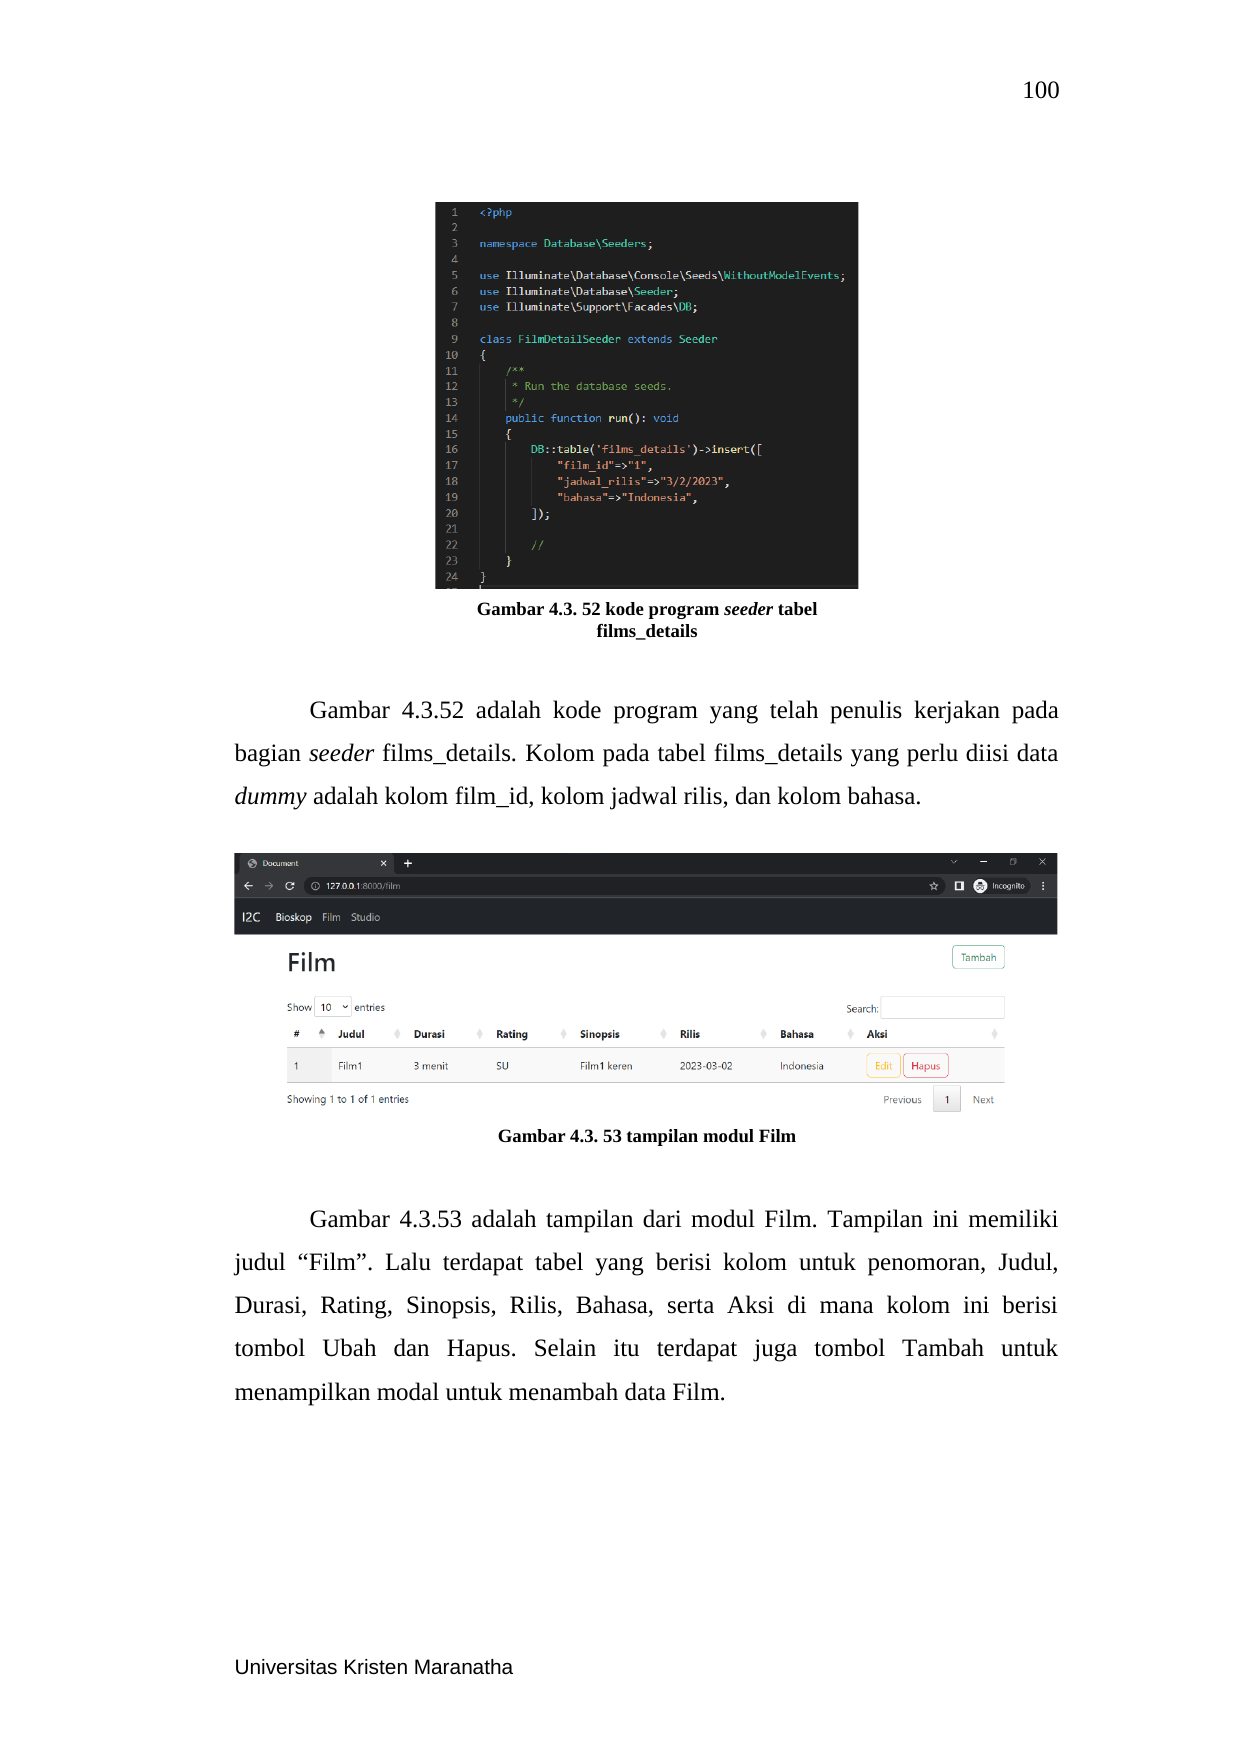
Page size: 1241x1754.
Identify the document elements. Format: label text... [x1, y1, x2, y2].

picture [435, 202, 859, 589]
text Gambar 4.3.52 adalah kode program yang telah penulis kerjakan pada bagian seeder films_details. Kolom pada tabel films_details yang perlu diisi data dummy adalah kolom film_id, kolom jadwal rilis, dan kolom bahasa. [234, 695, 1059, 810]
text Gambar 4.3.53 adalah tampilan dari modul Film. Tampilan ini memiliki judul “Film”. Lalu terdapat tabel yang berisi kolom untuk penomoran, Judul, Durasi, Rating, Sinopsis, Rilis, Bahasa, serta Aksi di mana kolom ini berisi tombol Ubah dan Hapus. Selain itu terdapat juga tombol Tambah untuk menampilkan modal untuk menambah data Film. [234, 1204, 1059, 1405]
picture [234, 853, 1060, 1116]
